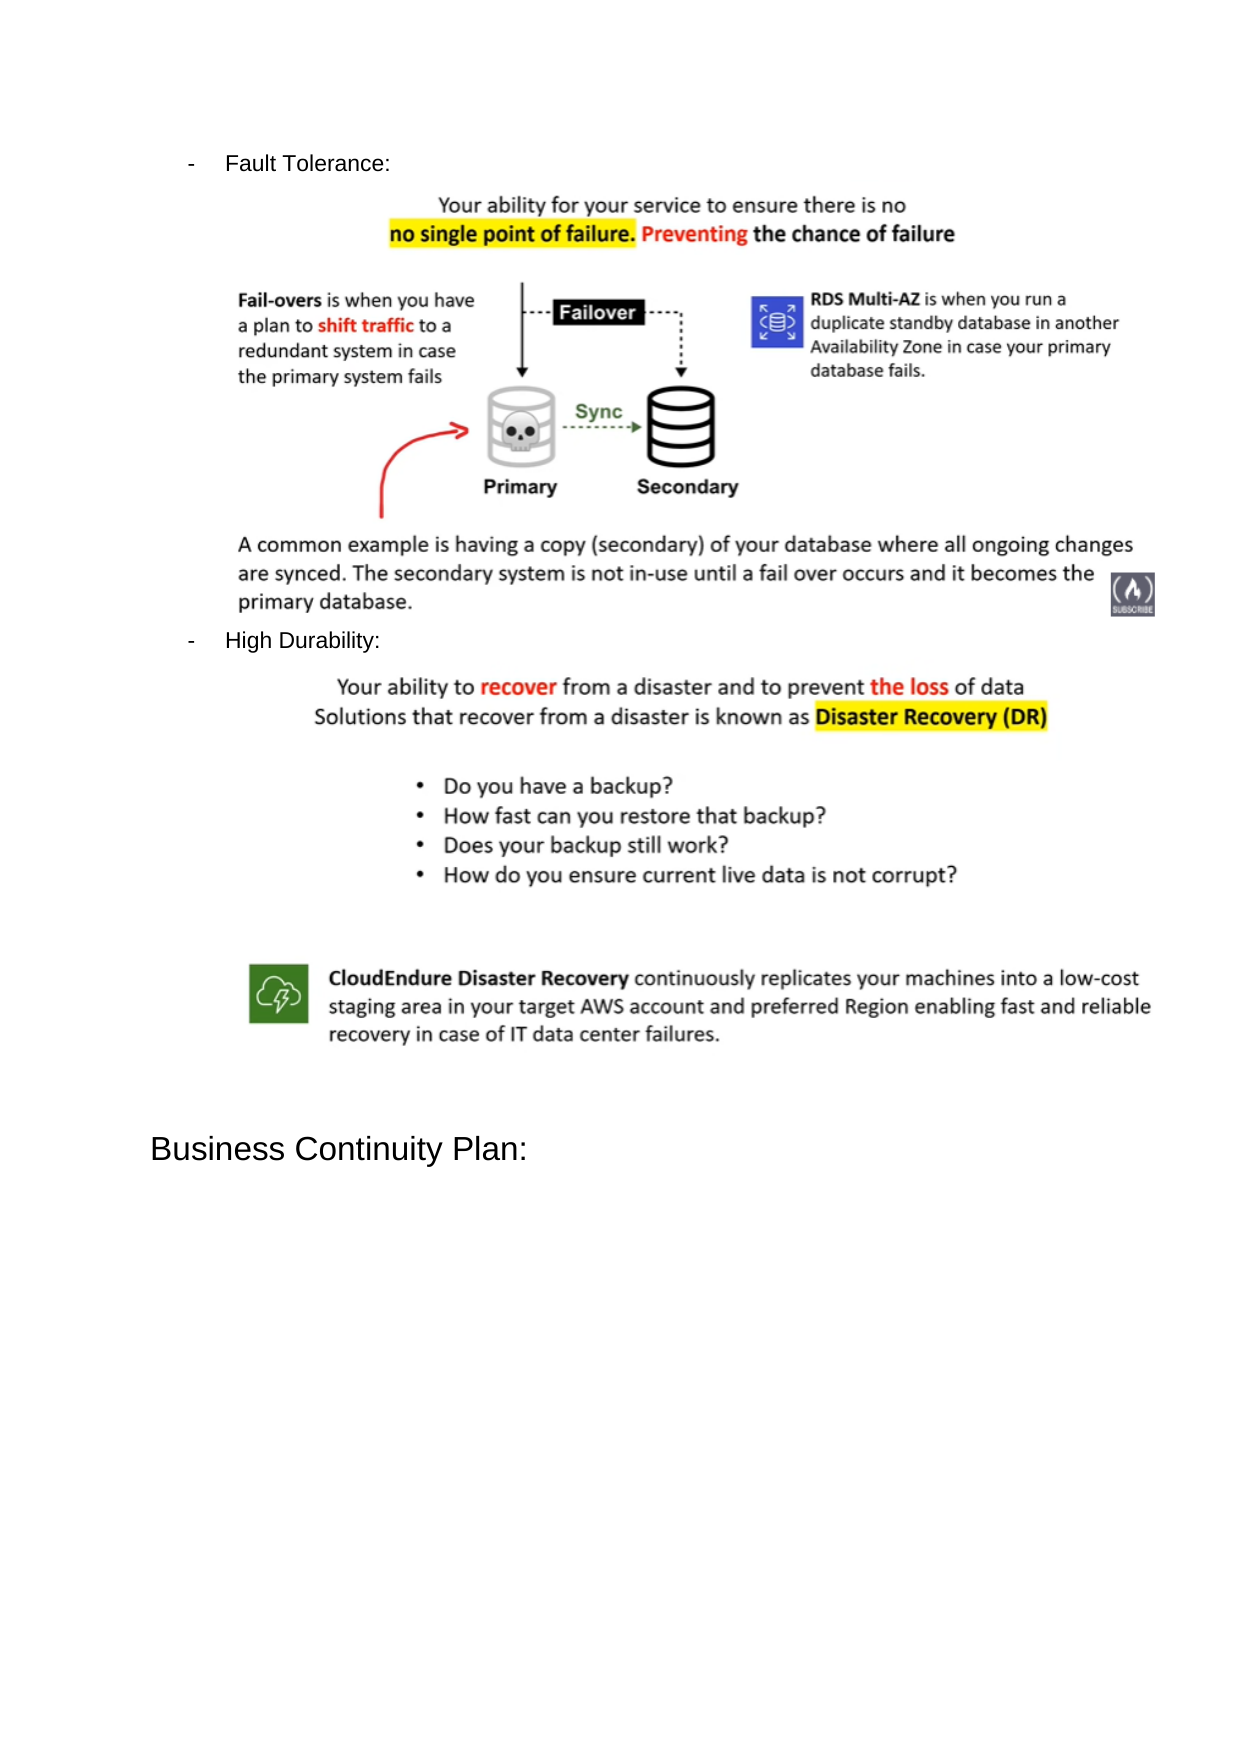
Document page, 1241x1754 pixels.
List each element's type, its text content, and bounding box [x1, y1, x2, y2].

text Business Continuity Plan: [150, 1128, 1090, 1167]
picture [225, 180, 1166, 624]
picture [225, 657, 1166, 1056]
